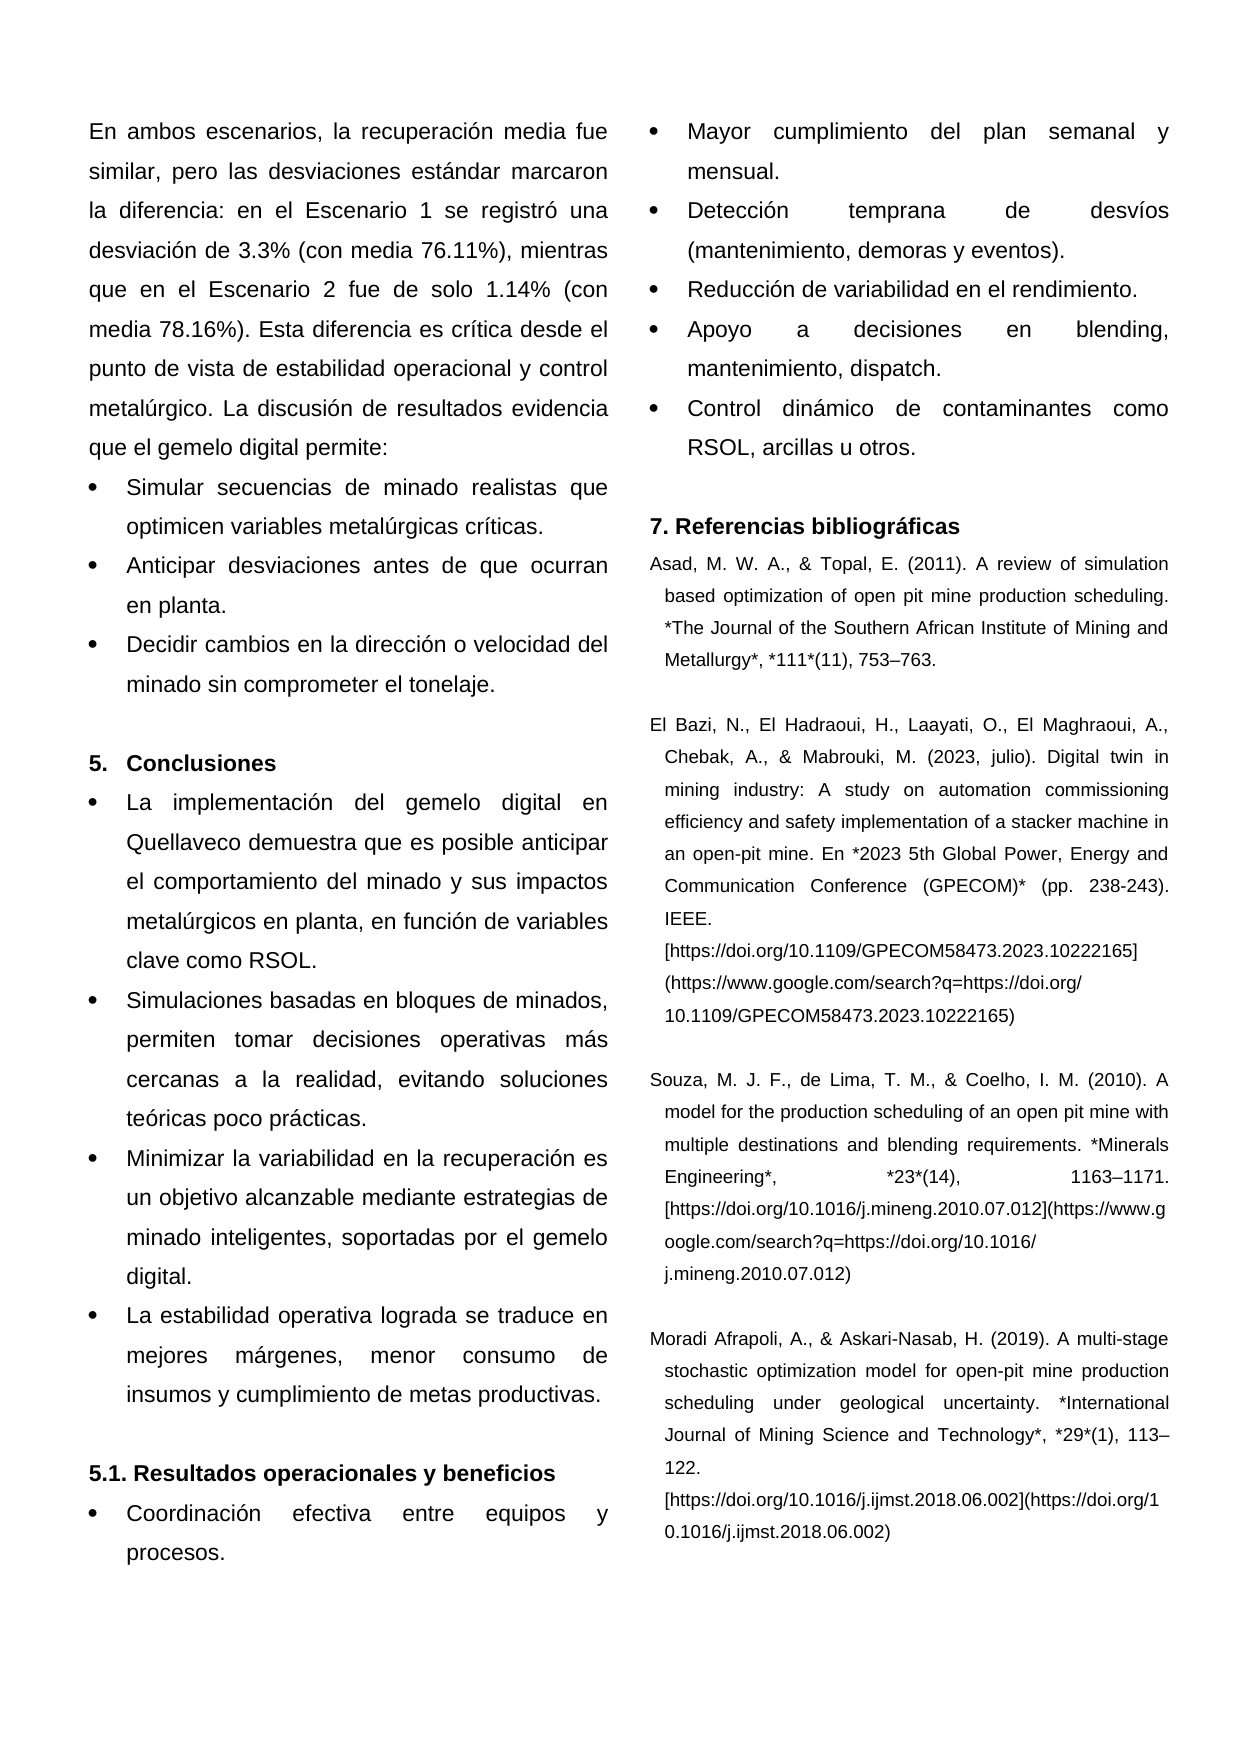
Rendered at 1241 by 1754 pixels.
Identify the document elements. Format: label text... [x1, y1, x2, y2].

list Conclusiones [89, 750, 608, 776]
list Detección temprana de desvíos (mantenimiento, demoras y eventos). [649, 197, 1169, 263]
list Simular secuencias de minado realistas que optimicen variables metalúrgicas críticas. [89, 473, 608, 539]
list Apoyo a decisiones en blending, mantenimiento, dispatch. [649, 316, 1169, 381]
list Control dinámico de contaminantes como RSOL, arcillas u otros. [649, 394, 1169, 460]
list Decidir cambios en la dirección o velocidad del minado sin comprometer el tonelaje. [89, 631, 608, 697]
text 7. Referencias bibliográficas [649, 513, 1169, 539]
list Simulaciones basadas en bloques de minados, permiten tomar decisiones operativas más cercanas a la realidad, evitando soluciones teóricas poco prácticas. [89, 987, 608, 1131]
text Moradi Afrapoli, A., & Askari-Nasab, H. (2019). A multi-stage stochastic optimization model for open-pit mine production scheduling under geological uncertainty. *International Journal of Mining Science and Technology*, *29*(1), 113–122. [https://doi.org/10.1016/j.ijmst.2018.06.002](https://doi.org/10.1016/j.ijmst.2018.06.002) [649, 1327, 1169, 1543]
list Reducción de variabilidad en el rendimiento. [649, 276, 1169, 302]
list Coordinación efectiva entre equipos y procesos. [89, 1500, 608, 1566]
text El Bazi, N., El Hadraoui, H., Laayati, O., El Maghraoui, A., Chebak, A., & Mabrouki, M. (2023, julio). Digital twin in mining industry: A study on automation commissioning efficiency and safety implementation of a stacker machine in an open-pit mine. En *2023 5th Global Power, Energy and Communication Conference (GPECOM)* (pp. 238-243). IEEE. [https://doi.org/10.1109/GPECOM58473.2023.10222165](https://www.google.com/search?q=https://doi.org/10.1109/GPECOM58473.2023.10222165) [649, 714, 1169, 1026]
list Resultados operacionales y beneficios [89, 1460, 608, 1487]
list La estabilidad operativa lograda se traduce en mejores márgenes, menor consumo de insumos y cumplimiento de metas productivas. [89, 1302, 608, 1408]
list La implementación del gemelo digital en Quellaveco demuestra que es posible anticipar el comportamiento del minado y sus impactos metalúrgicos en planta, en función de variables clave como RSOL. [89, 789, 608, 973]
list Anticipar desviaciones antes de que ocurran en planta. [89, 552, 608, 618]
list Minimizar la variabilidad en la recuperación es un objetivo alcanzable mediante estrategias de minado inteligentes, soportadas por el gemelo digital. [89, 1144, 608, 1289]
text Asad, M. W. A., & Topal, E. (2011). A review of simulation based optimization of open pit mine production scheduling. *The Journal of the Southern African Institute of Mining and Metallurgy*, *111*(11), 753–763. [649, 552, 1169, 671]
text En ambos escenarios, la recuperación media fue similar, pero las desviaciones estándar marcaron la diferencia: en el Escenario 1 se registró una desviación de 3.3% (con media 76.11%), mientras que en el Escenario 2 fue de solo 1.14% (con media 78.16%). Esta diferencia es crítica desde el punto de vista de estabilidad operacional y control metalúrgico. La discusión de resultados evidencia que el gemelo digital permite: [89, 118, 608, 460]
text Souza, M. J. F., de Lima, T. M., & Coelho, I. M. (2010). A model for the production scheduling of an open pit mine with multiple destinations and blending requirements. *Minerals Engineering*, *23*(14), 1163–1171. [https://doi.org/10.1016/j.mineng.2010.07.012](https://www.google.com/search?q=https://doi.org/10.1016/j.mineng.2010.07.012) [649, 1069, 1169, 1284]
list Mayor cumplimiento del plan semanal y mensual. [649, 118, 1169, 184]
